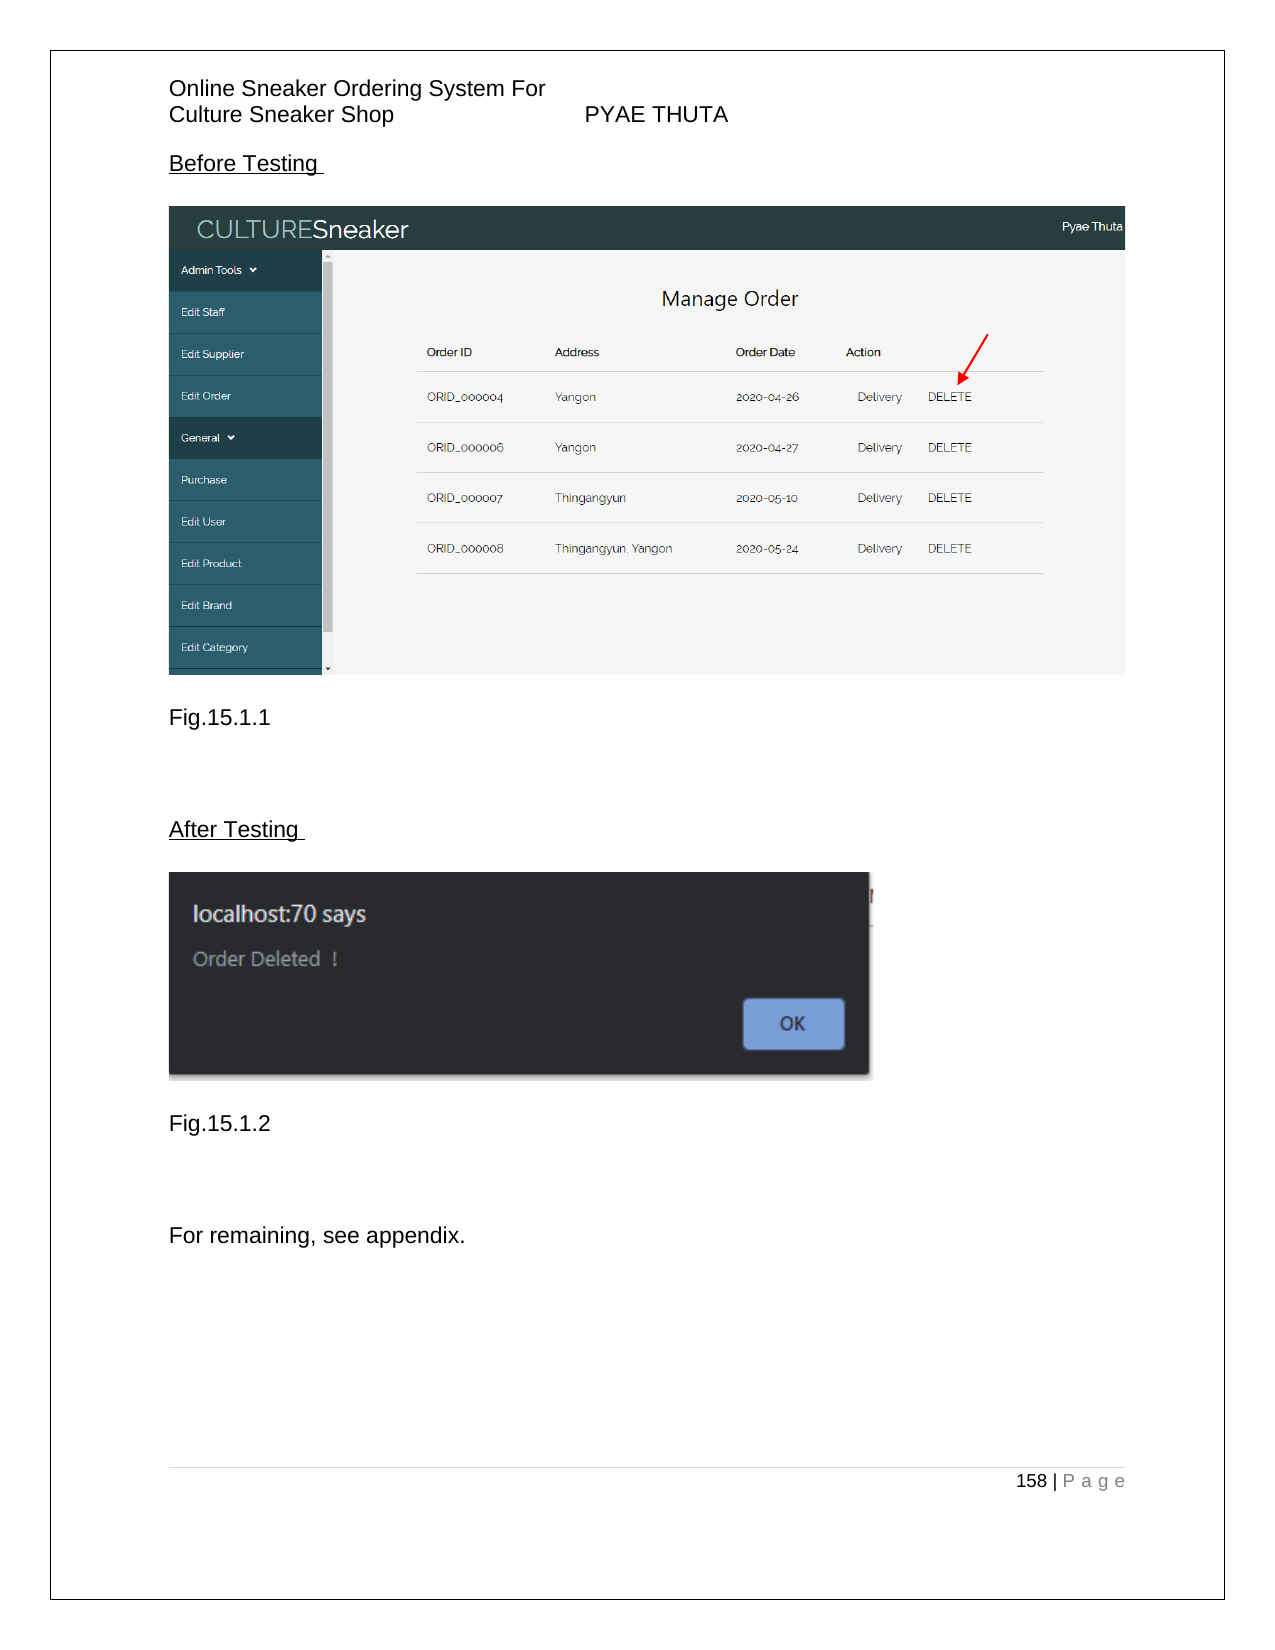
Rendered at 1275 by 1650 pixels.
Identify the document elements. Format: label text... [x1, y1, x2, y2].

text For remaining, see appendix. [169, 1222, 1125, 1249]
text Before Testing [169, 150, 1125, 176]
text Fig.15.1.1 [169, 704, 1125, 731]
text After Testing [169, 816, 1125, 843]
picture [168, 206, 1125, 675]
text Fig.15.1.2 [169, 1110, 1125, 1137]
picture [168, 872, 874, 1081]
